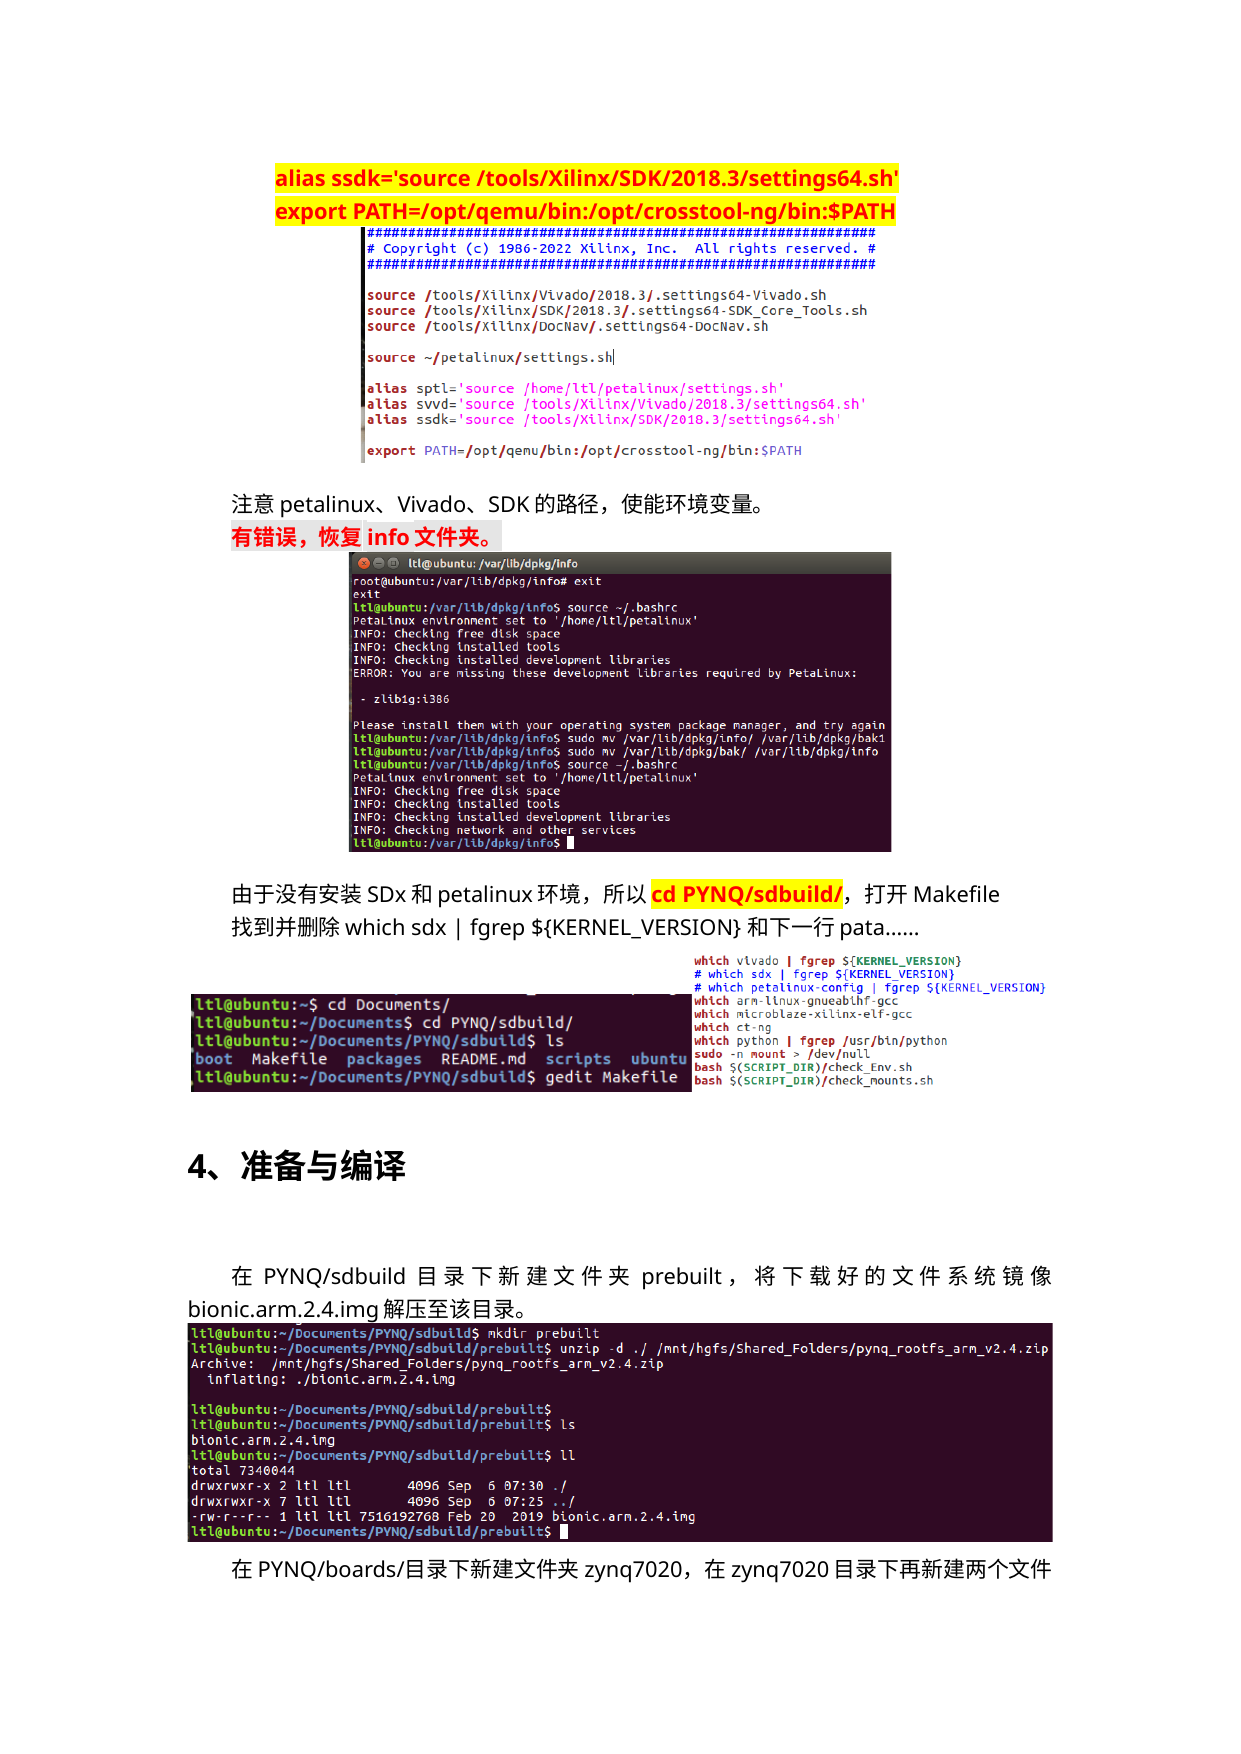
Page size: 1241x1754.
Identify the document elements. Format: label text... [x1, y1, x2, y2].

picture [360, 227, 880, 463]
text 找到并删除which sdx | fgrep ${KERNEL_VERSION} 和下一行pata…… [187, 909, 1053, 942]
picture [348, 552, 892, 852]
text alias ssdk='source /tools/Xilinx/SDK/2018.3/settings64.sh' [275, 162, 1053, 194]
text 由于没有安装SDx和petalinux环境，所以cd PYNQ/sdbuild/，打开Makefile [187, 877, 1053, 909]
subtitle 4、准备与编译 [187, 1132, 1053, 1197]
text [187, 1551, 1053, 1584]
text export PATH=/opt/qemu/bin:/opt/crosstool-ng/bin:$PATH [275, 194, 1053, 227]
text 注意petalinux、Vivado、SDK的路径，使能环境变量。 [187, 487, 1053, 519]
picture [187, 1323, 1053, 1542]
picture [191, 955, 1049, 1092]
text 有错误，恢复info文件夹。 [187, 519, 1053, 552]
text 在PYNQ/sdbuild目录下新建文件夹prebuilt，将下载好的文件系统镜像bionic.arm.2.4.img解压至该目录。 [187, 1259, 1053, 1323]
